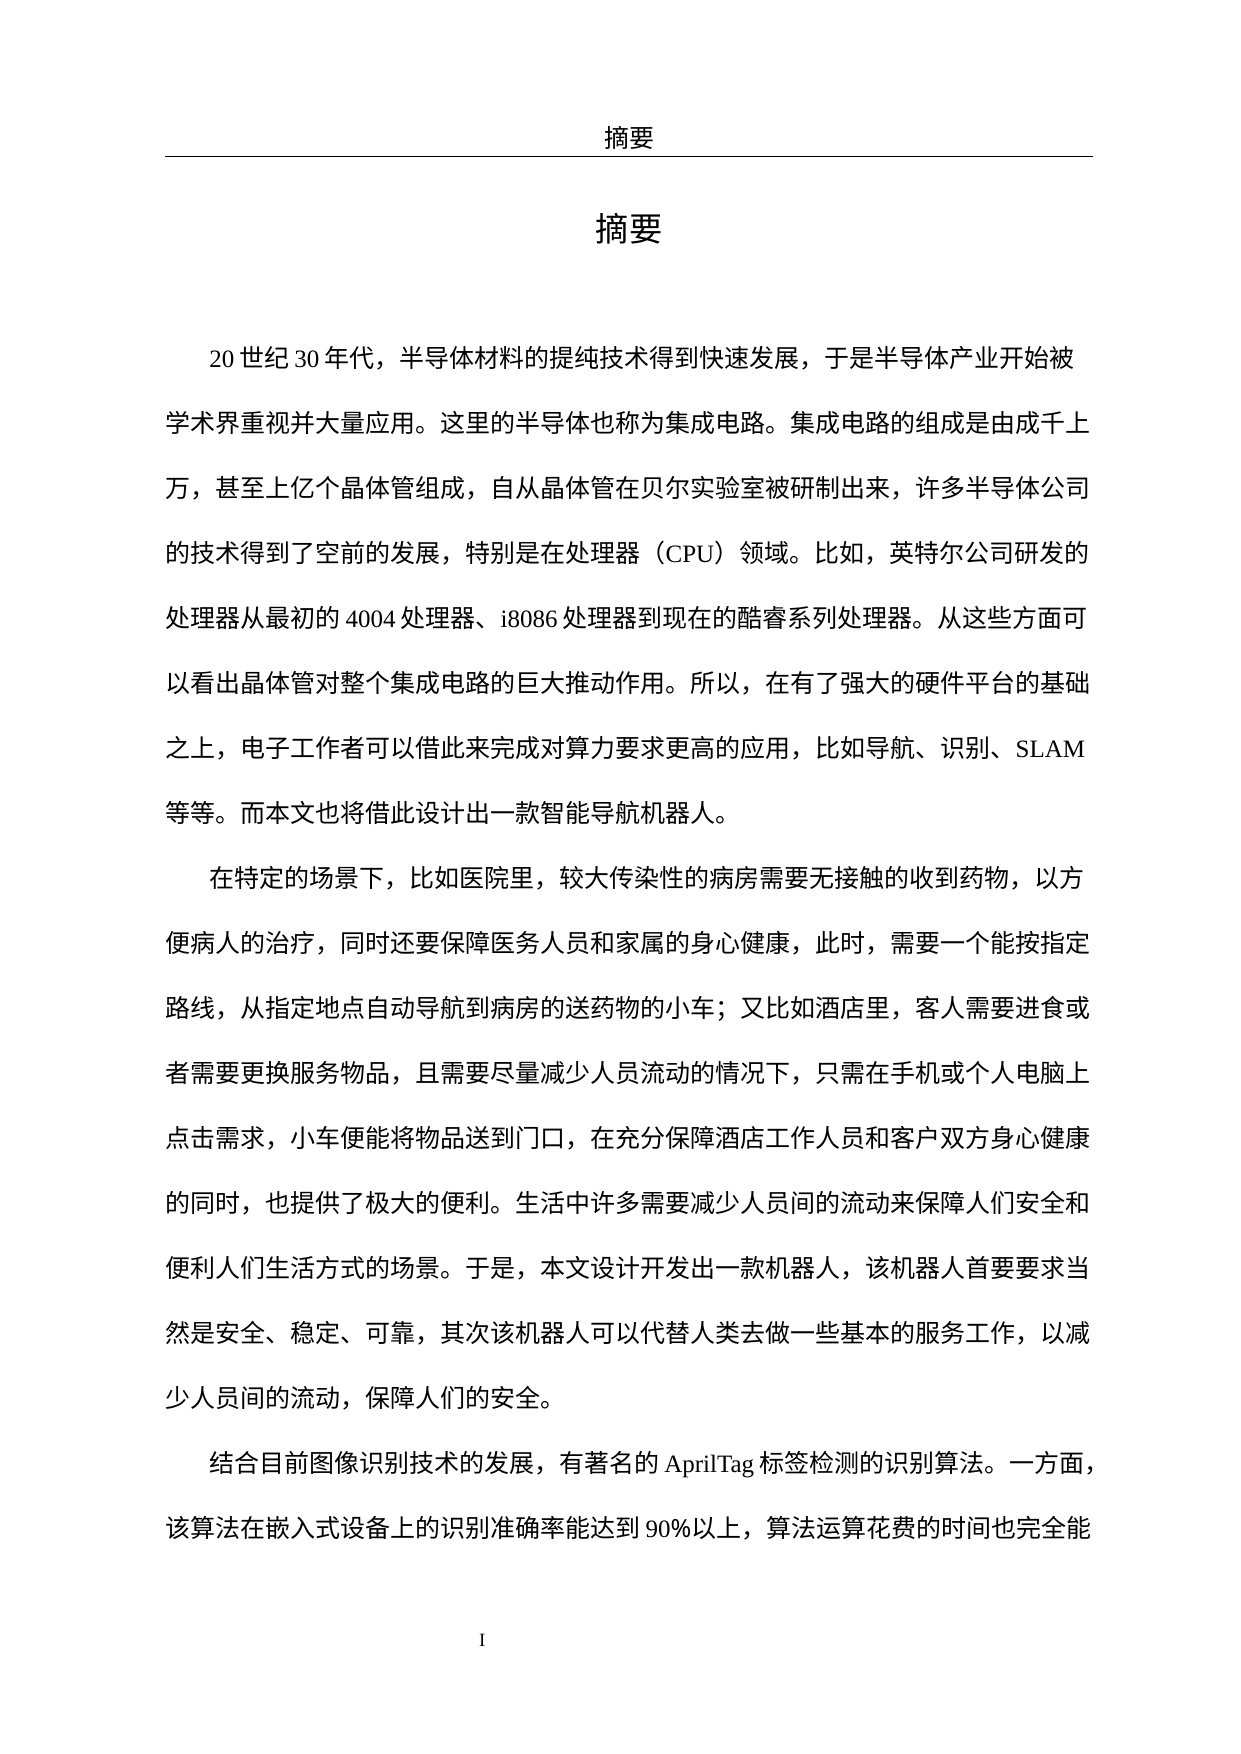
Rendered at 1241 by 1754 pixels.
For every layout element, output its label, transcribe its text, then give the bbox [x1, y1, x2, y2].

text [165, 1429, 1093, 1559]
text 20世纪30年代，半导体材料的提纯技术得到快速发展，于是半导体产业开始被学术界重视并大量应用。这里的半导体也称为集成电路。集成电路的组成是由成千上万，甚至上亿个晶体管组成，自从晶体管在贝尔实验室被研制出来，许多半导体公司的技术得到了空前的发展，特别是在处理器（CPU）领域。比如，英特尔公司研发的处理器从最初的4004处理器、i8086处理器到现在的酷睿系列处理器。从这些方面可以看出晶体管对整个集成电路的巨大推动作用。所以，在有了强大的硬件平台的基础之上，电子工作者可以借此来完成对算力要求更高的应用，比如导航、识别、SLAM等等。而本文也将借此设计出一款智能导航机器人。 [165, 324, 1093, 844]
text 在特定的场景下，比如医院里，较大传染性的病房需要无接触的收到药物，以方便病人的治疗，同时还要保障医务人员和家属的身心健康，此时，需要一个能按指定路线，从指定地点自动导航到病房的送药物的小车；又比如酒店里，客人需要进食或者需要更换服务物品，且需要尽量减少人员流动的情况下，只需在手机或个人电脑上点击需求，小车便能将物品送到门口，在充分保障酒店工作人员和客户双方身心健康的同时，也提供了极大的便利。生活中许多需要减少人员间的流动来保障人们安全和便利人们生活方式的场景。于是，本文设计开发出一款机器人，该机器人首要要求当然是安全、稳定、可靠，其次该机器人可以代替人类去做一些基本的服务工作，以减少人员间的流动，保障人们的安全。 [165, 844, 1093, 1429]
text 摘要 [165, 194, 1093, 259]
